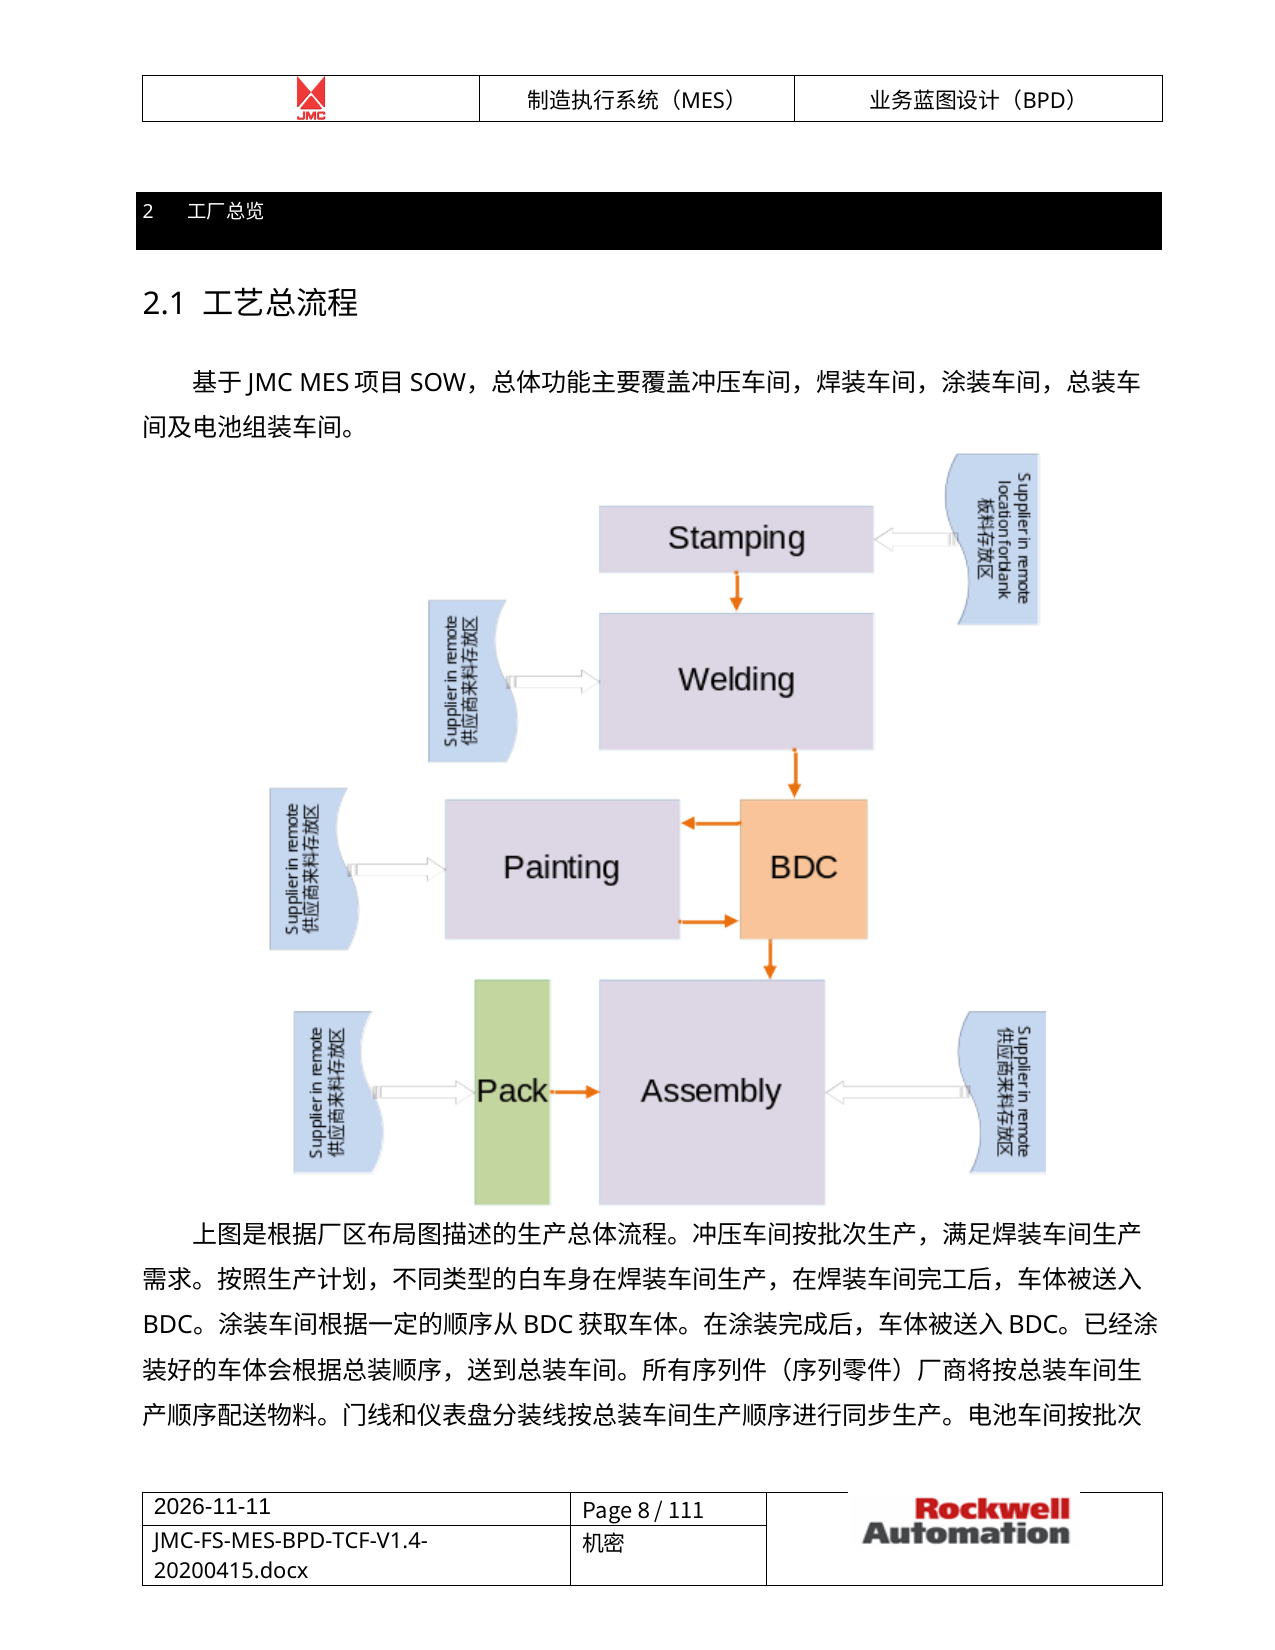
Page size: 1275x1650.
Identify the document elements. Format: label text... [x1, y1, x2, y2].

text 基于JMC MES项目SOW，总体功能主要覆盖冲压车间，焊装车间，涂装车间，总装车间及电池组装车间。 [142, 364, 1162, 446]
subtitle 工艺总流程 [142, 280, 1162, 326]
subtitle 工厂总览 [136, 192, 1162, 250]
picture [296, 76, 326, 121]
picture [847, 1492, 1080, 1549]
